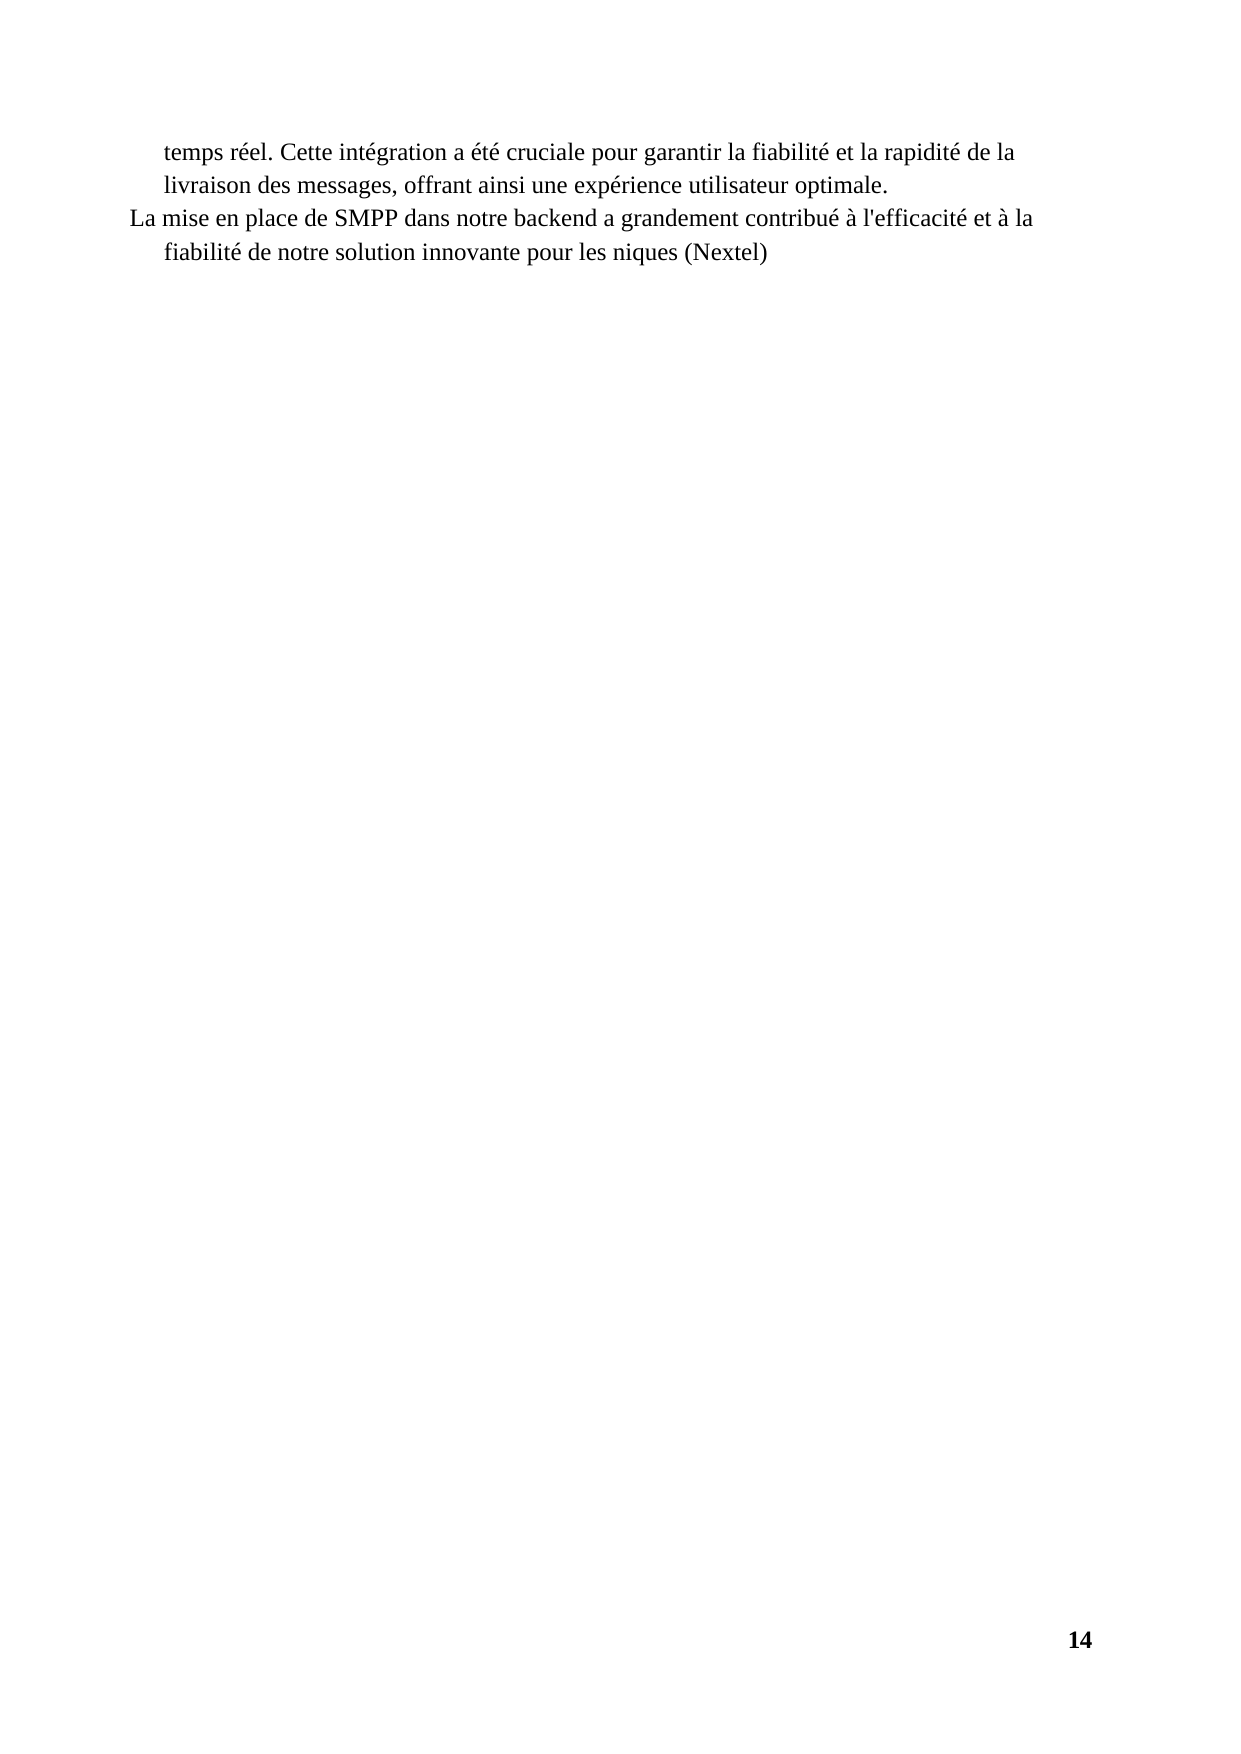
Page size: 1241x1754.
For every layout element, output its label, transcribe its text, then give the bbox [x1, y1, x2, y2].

text La mise en place de SMPP dans notre backend a grandement contribué à l'efficacité et à la fiabilité de notre solution innovante pour les niques (Nextel) [129, 203, 1100, 265]
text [129, 137, 1100, 199]
